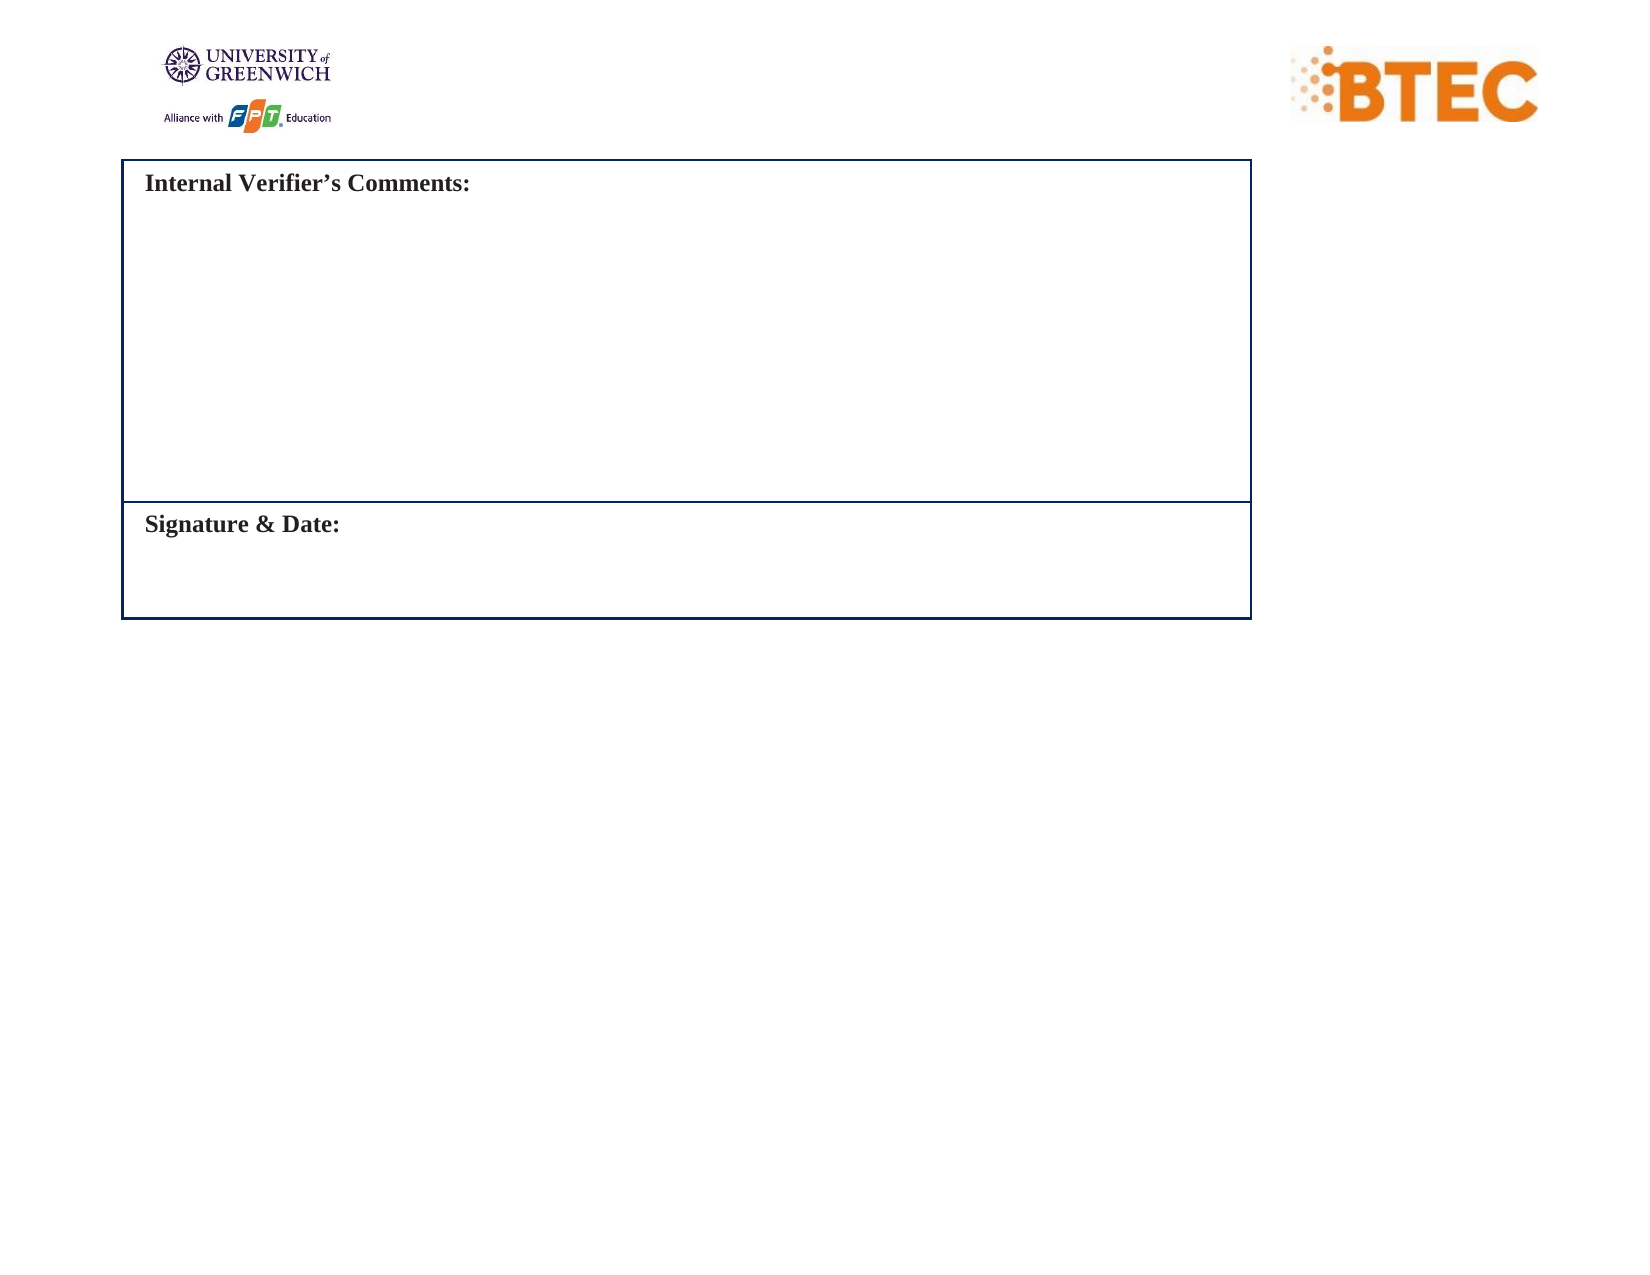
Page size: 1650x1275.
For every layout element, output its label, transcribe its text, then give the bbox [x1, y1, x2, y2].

table_cell Internal Verifier’s Comments: [124, 161, 1250, 501]
table_cell Signature & Date: [124, 503, 1250, 617]
picture [1290, 46, 1538, 122]
picture [150, 32, 343, 144]
